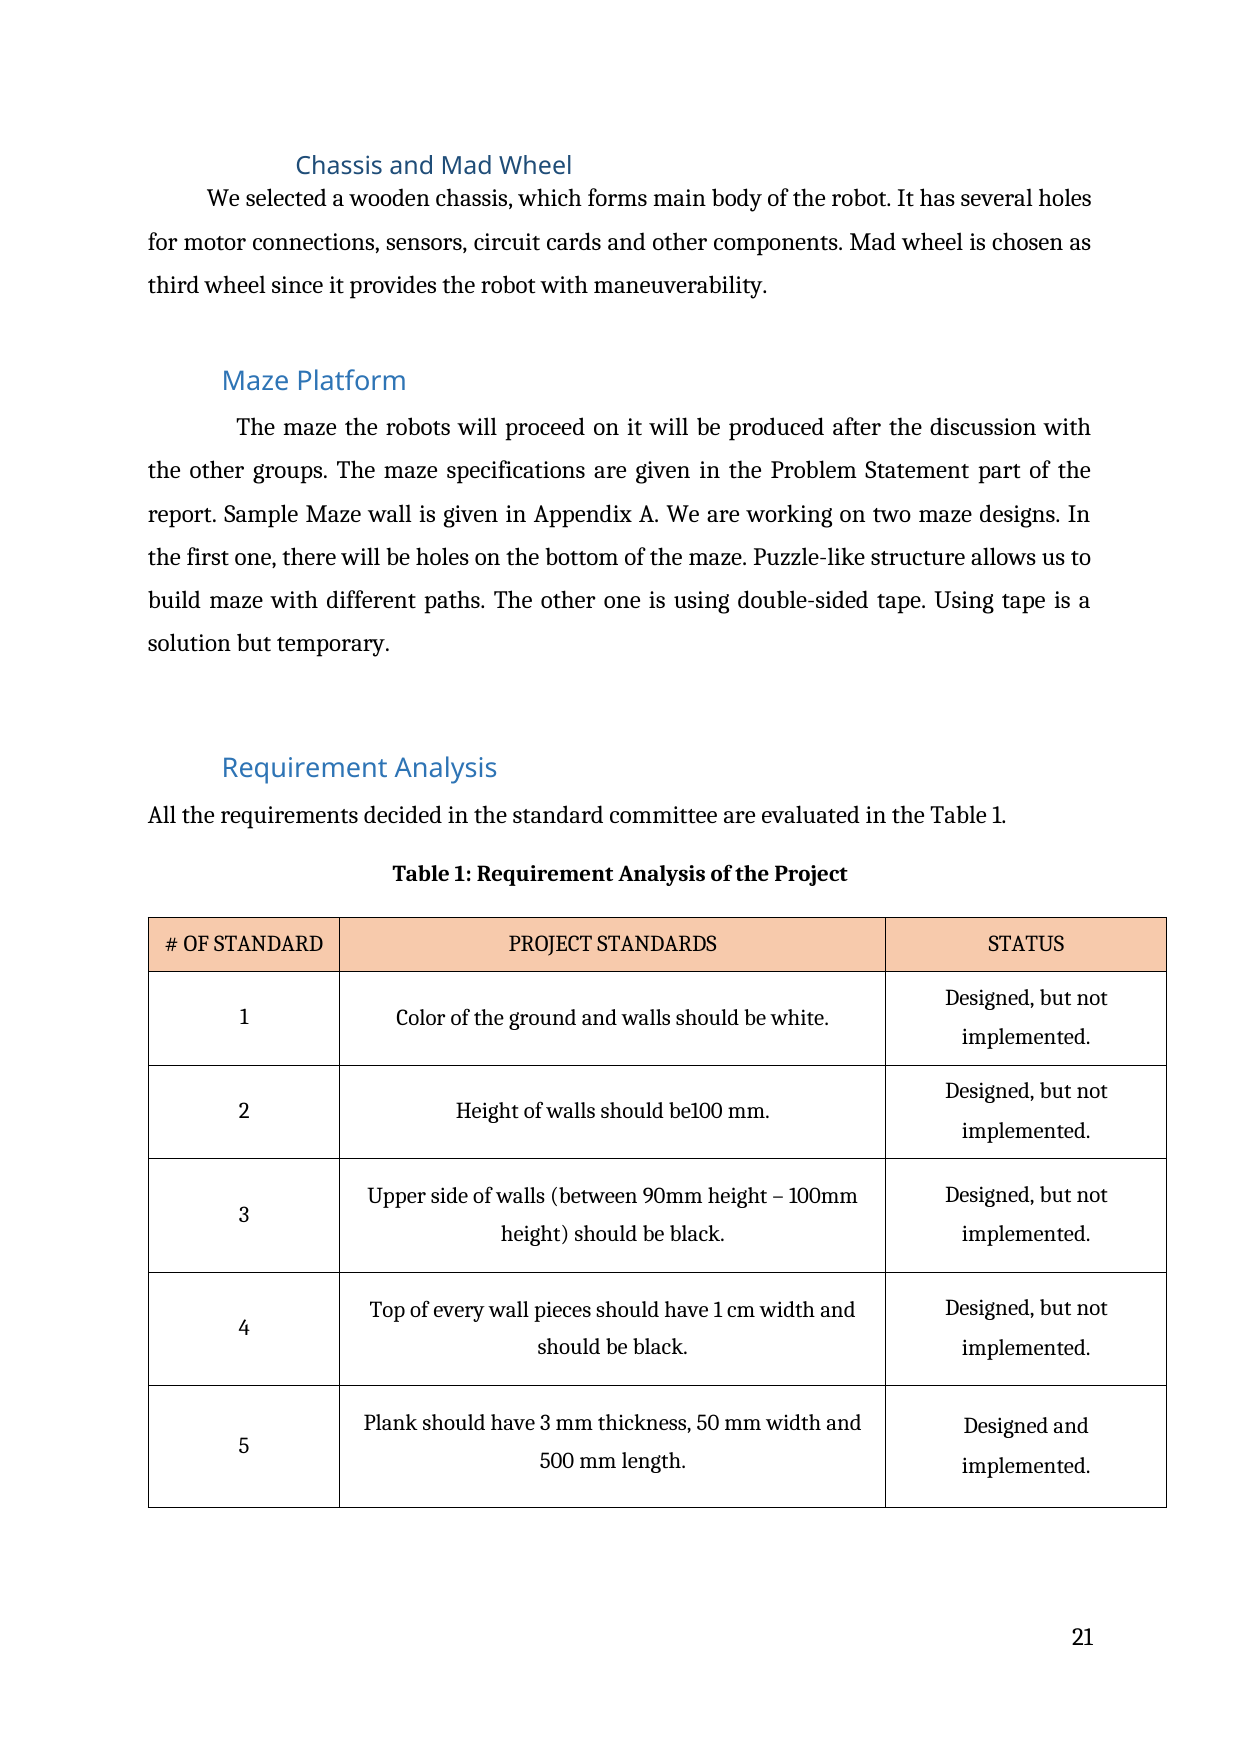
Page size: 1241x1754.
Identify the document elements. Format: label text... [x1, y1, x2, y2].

table_cell Designed, but not implemented. [886, 1273, 1166, 1385]
table_cell Plank should have 3 mm thickness, 50 mm width and 500 mm length. [340, 1386, 885, 1507]
table_cell 4 [149, 1273, 339, 1385]
table_cell 2 [149, 1066, 339, 1158]
text All the requirements decided in the standard committee are evaluated in the Table 1. [148, 801, 1093, 829]
table_cell 1 [149, 972, 339, 1064]
table_cell Upper side of walls (between 90mm height – 100mm height) should be black. [340, 1159, 885, 1272]
table_header PROJECT STANDARDS [340, 918, 885, 971]
table_cell Designed, but not implemented. [886, 972, 1166, 1064]
table_cell 3 [149, 1159, 339, 1272]
list We selected a wooden chassis, which forms main body of the robot. It has several holes for motor connections, sensors, circuit cards and other components. Mad wheel is chosen as third wheel since it provides the robot with maneuverability. [148, 184, 1093, 299]
table_cell Height of walls should be100 mm. [340, 1066, 885, 1158]
text The maze the robots will proceed on it will be produced after the discussion with the other groups. The maze specifications are given in the Problem Statement part of the report. Sample Maze wall is given in Appendix A. We are working on two maze designs. In the first one, there will be holes on the bottom of the maze. Puzzle-like structure allows us to build maze with different paths. The other one is using double-sided tape. Using tape is a solution but temporary. [148, 413, 1093, 658]
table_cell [886, 1386, 1166, 1507]
table_cell Designed, but not implemented. [886, 1159, 1166, 1272]
table_cell Color of the ground and walls should be white. [340, 972, 885, 1064]
table_cell Top of every wall pieces should have 1 cm width and should be black. [340, 1273, 885, 1385]
subtitle Maze Platform [221, 361, 1093, 398]
table_cell Designed, but not implemented. [886, 1066, 1166, 1158]
table_header STATUS [886, 918, 1166, 971]
text Table 1: Requirement Analysis of the Project [148, 861, 1093, 887]
table_cell 5 [149, 1386, 339, 1507]
subtitle Requirement Analysis [221, 748, 1093, 785]
table_header # OF STANDARD [149, 918, 339, 971]
subtitle Chassis and Mad Wheel [295, 148, 1093, 182]
